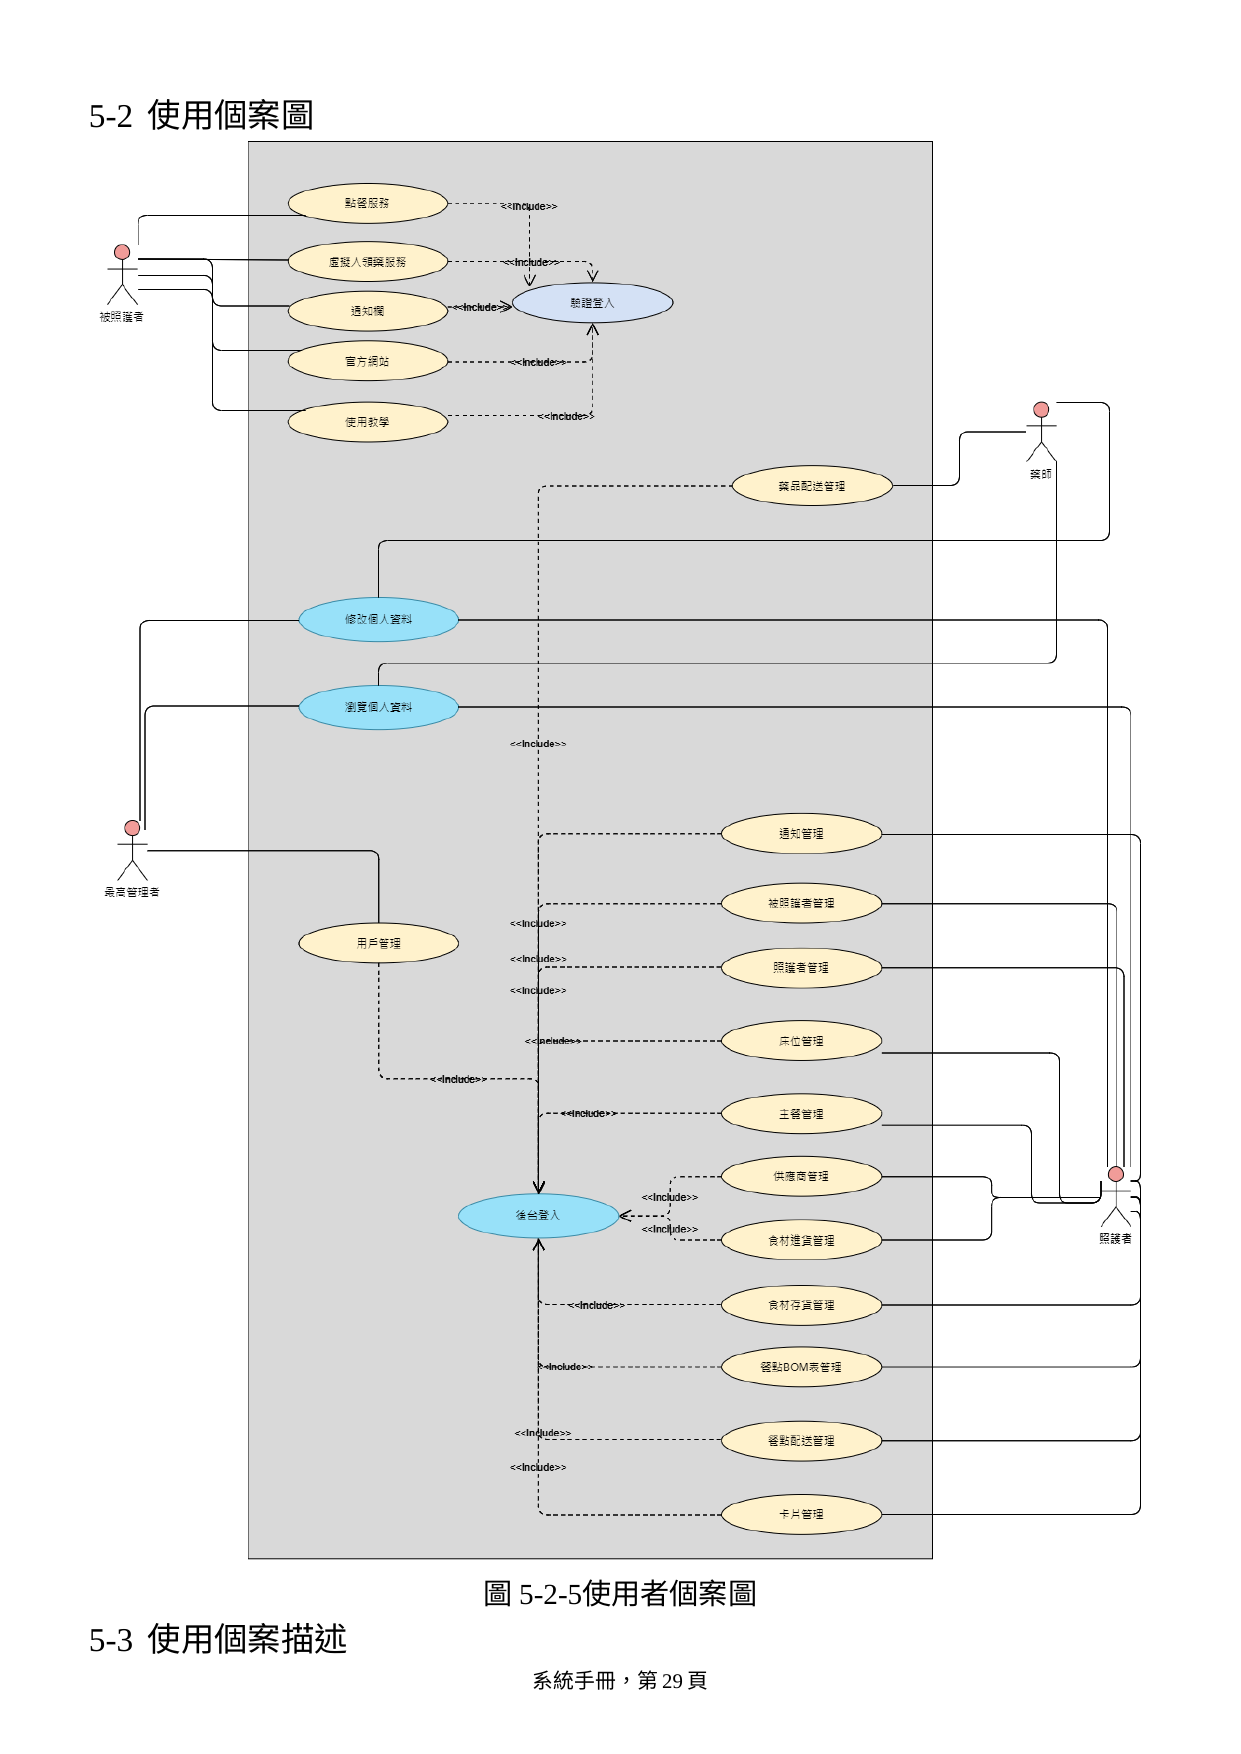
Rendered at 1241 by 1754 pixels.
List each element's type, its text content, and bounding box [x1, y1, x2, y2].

picture [97, 136, 1143, 1571]
subtitle 使用個案圖 [89, 89, 1152, 137]
subtitle 使用個案描述 [89, 1613, 1152, 1661]
